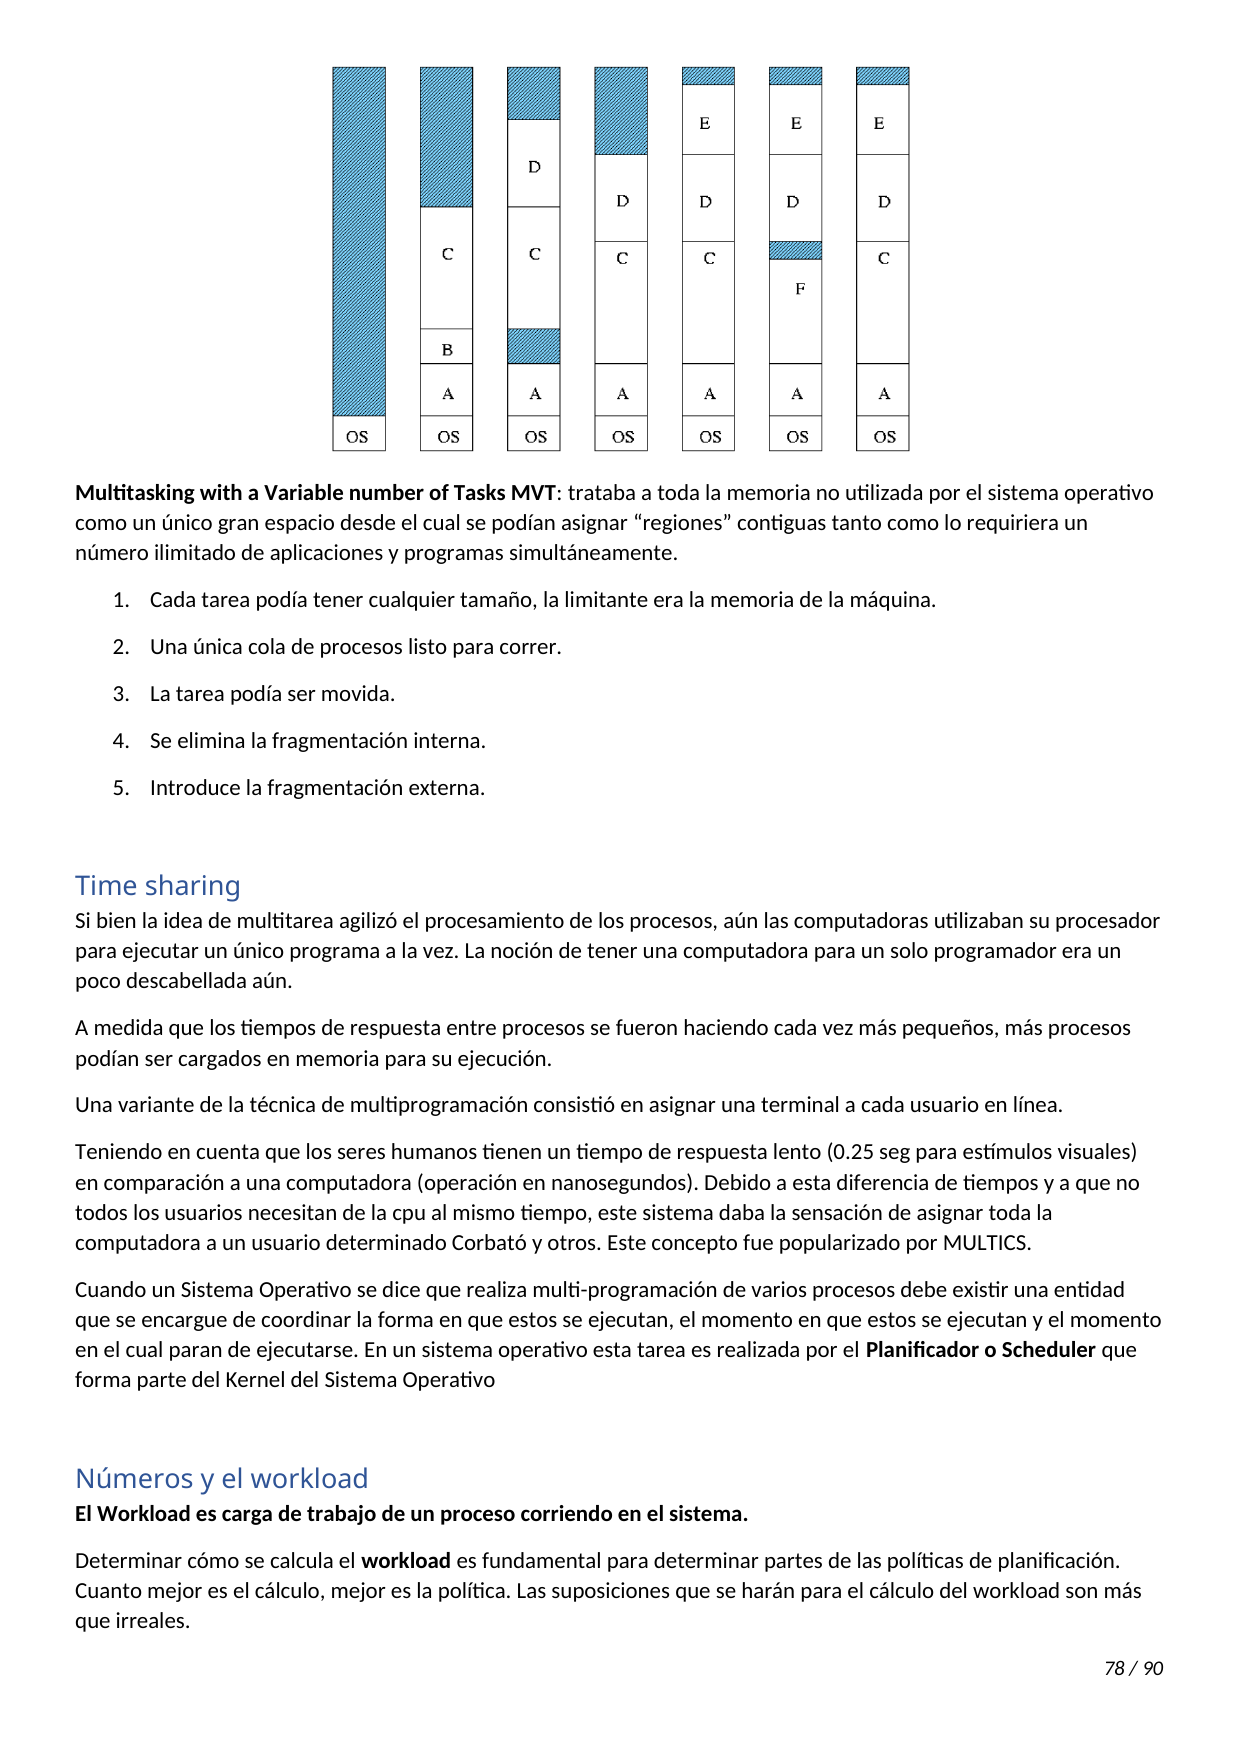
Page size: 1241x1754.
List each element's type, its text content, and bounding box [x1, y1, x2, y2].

text Una variante de la técnica de multiprogramación consistió en asignar una terminal a cada usuario en línea. [75, 1091, 1165, 1119]
list Se elimina la fragmentación interna. [112, 726, 1165, 754]
list Introduce la fragmentación externa. [112, 773, 1165, 801]
text A medida que los tiempos de respuesta entre procesos se fueron haciendo cada vez más pequeños, más procesos podían ser cargados en memoria para su ejecución. [75, 1013, 1165, 1072]
text El Workload es carga de trabajo de un proceso corriendo en el sistema. [75, 1499, 1165, 1527]
list Cada tarea podía tener cualquier tamaño, la limitante era la memoria de la máquina. [112, 585, 1165, 613]
subtitle Time sharing [75, 866, 1165, 903]
list Una única cola de procesos listo para correr. [112, 632, 1165, 660]
text Cuando un Sistema Operativo se dice que realiza multi-programación de varios procesos debe existir una entidad que se encargue de coordinar la forma en que estos se ejecutan, el momento en que estos se ejecutan y el momento en el cual paran de ejecutarse. En un sistema operativo esta tarea es realizada por el Planificador o Scheduler que forma parte del Kernel del Sistema Operativo [75, 1275, 1165, 1394]
text Multitasking with a Variable number of Tasks MVT: trataba a toda la memoria no utilizada por el sistema operativo como un único gran espacio desde el cual se podían asignar “regiones” contiguas tanto como lo requiriera un número ilimitado de aplicaciones y programas simultáneamente. [75, 478, 1165, 566]
text Teniendo en cuenta que los seres humanos tienen un tiempo de respuesta lento (0.25 seg para estímulos visuales) en comparación a una computadora (operación en nanosegundos). Debido a esta diferencia de tiempos y a que no todos los usuarios necesitan de la cpu al mismo tiempo, este sistema daba la sensación de asignar toda la computadora a un usuario determinado Corbató y otros. Este concepto fue popularizado por MULTICS. [75, 1137, 1165, 1256]
text Determinar cómo se calcula el workload es fundamental para determinar partes de las políticas de planificación. Cuanto mejor es el cálculo, mejor es la política. Las suposiciones que se harán para el cálculo del workload son más que irreales. [75, 1546, 1165, 1634]
subtitle Números y el workload [75, 1459, 1165, 1496]
picture [323, 59, 917, 459]
text Si bien la idea de multitarea agilizó el procesamiento de los procesos, aún las computadoras utilizaban su procesador para ejecutar un único programa a la vez. La noción de tener una computadora para un solo programador era un poco descabellada aún. [75, 906, 1165, 995]
list La tarea podía ser movida. [112, 679, 1165, 707]
